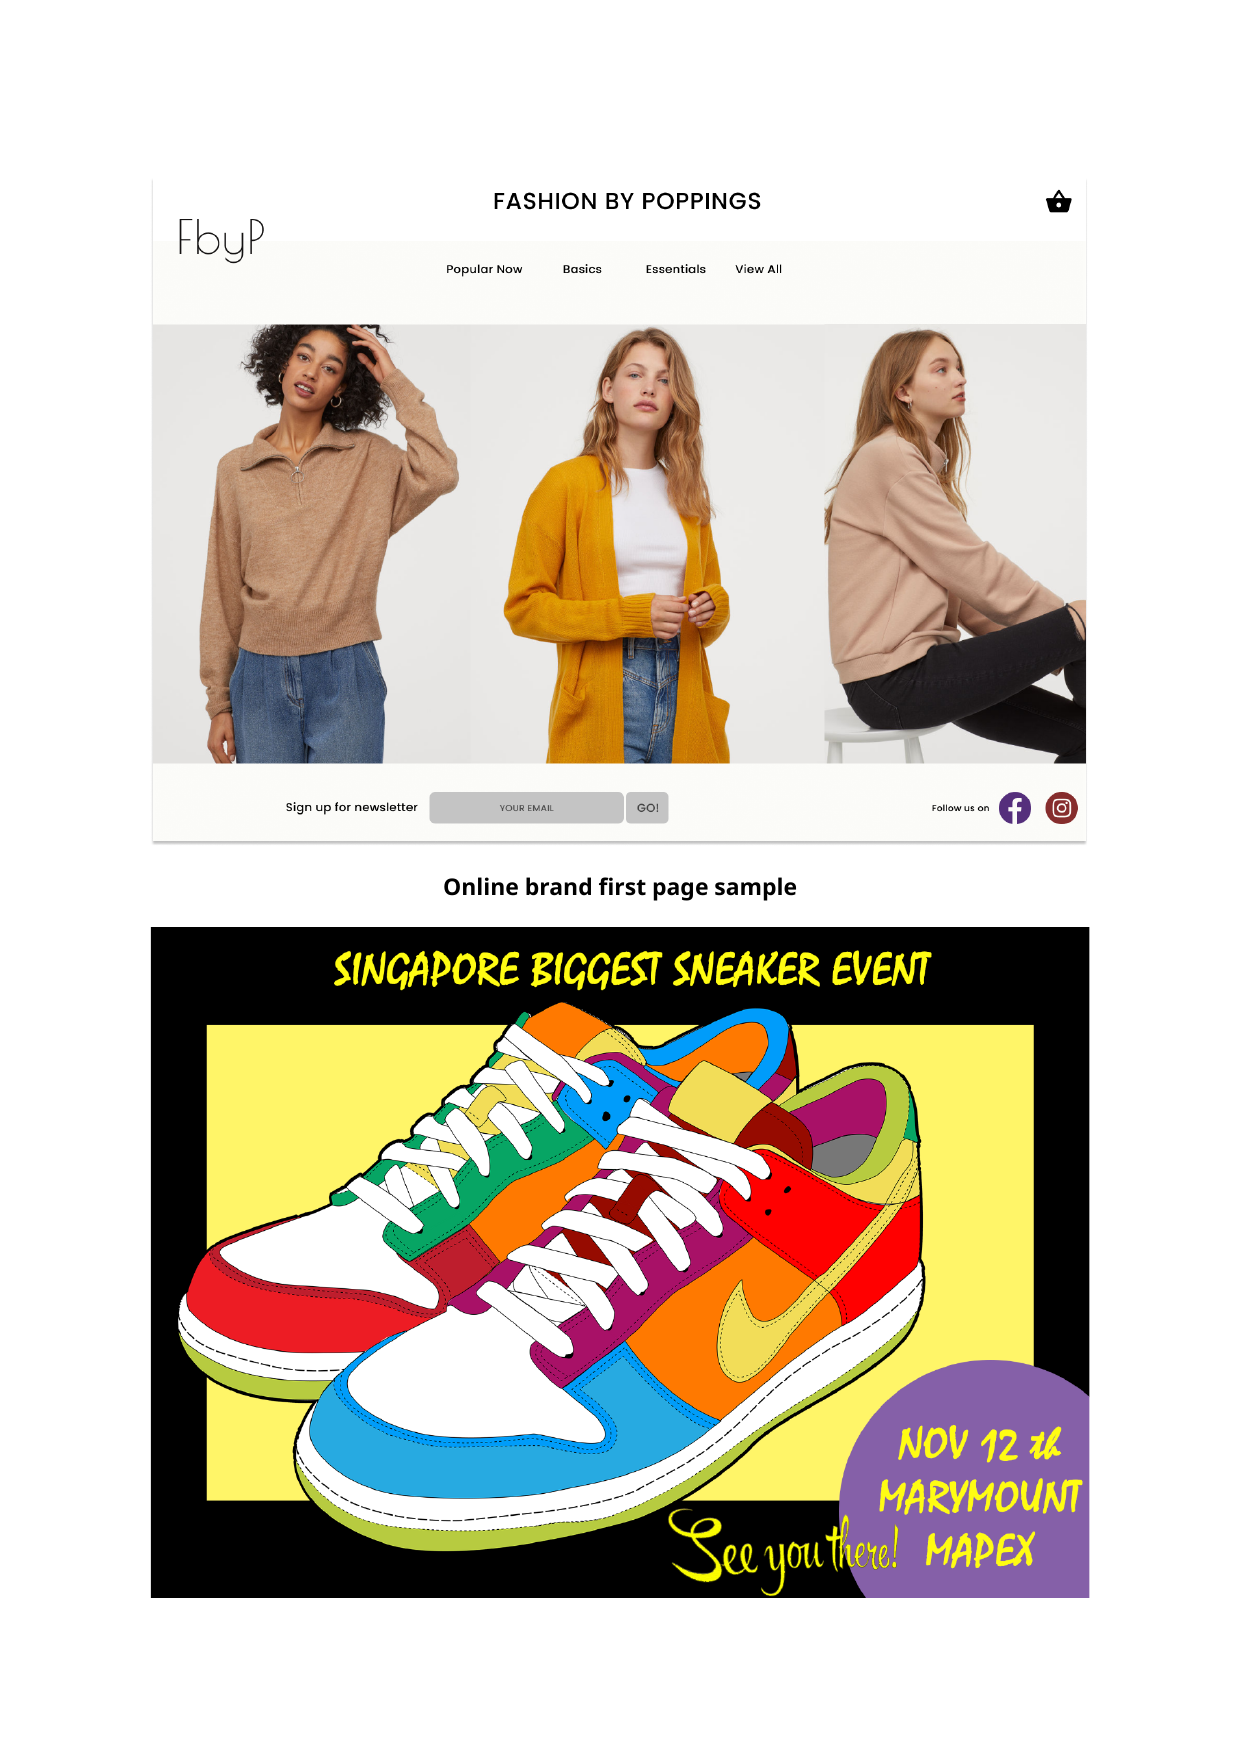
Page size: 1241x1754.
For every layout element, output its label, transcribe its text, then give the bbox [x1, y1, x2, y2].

picture [150, 927, 1090, 1598]
text Online brand first page sample [150, 871, 1090, 902]
picture [150, 177, 1088, 846]
